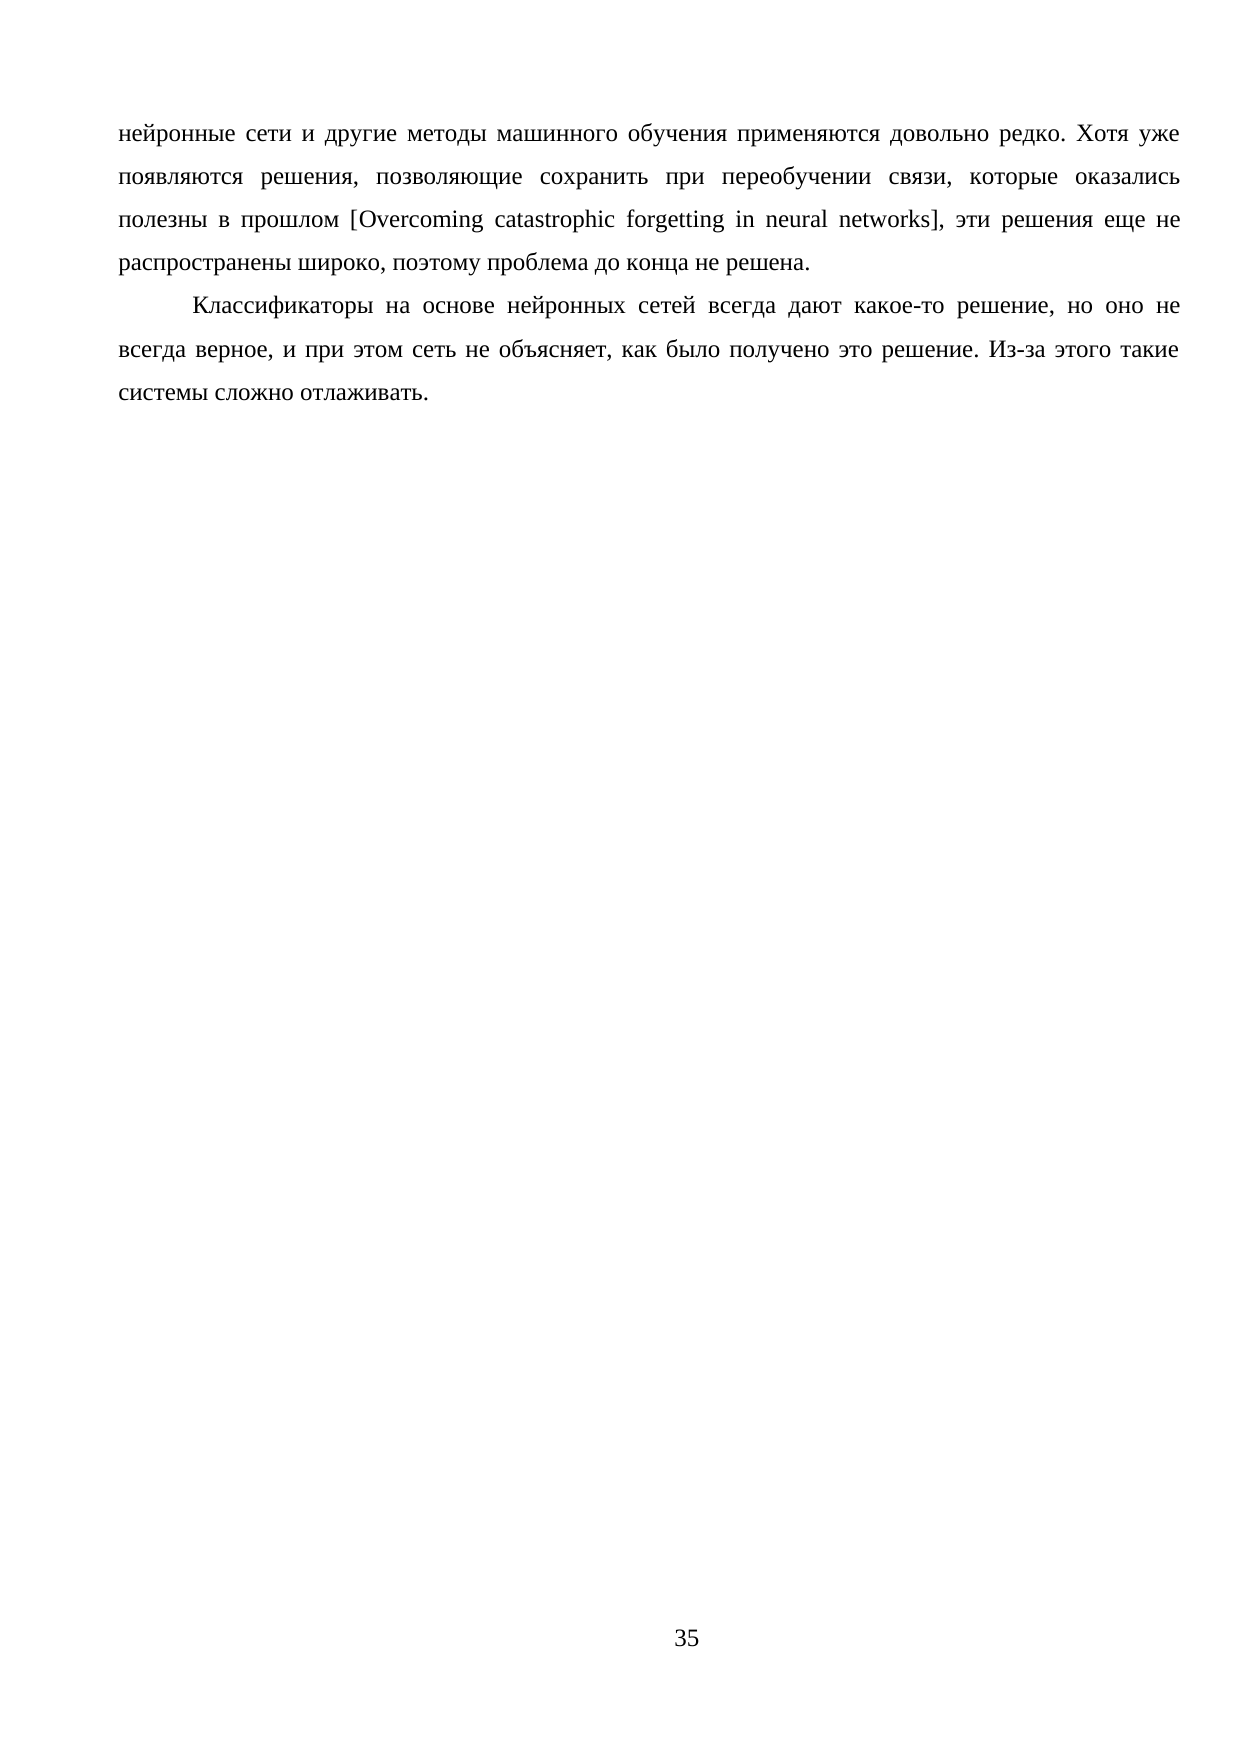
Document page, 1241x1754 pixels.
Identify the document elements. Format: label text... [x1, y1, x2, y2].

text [118, 118, 1181, 276]
text Классификаторы на основе нейронных сетей всегда дают какое-то решение, но оно не всегда верное, и при этом сеть не объясняет, как было получено это решение. Из-за этого такие системы сложно отлаживать. [118, 291, 1181, 406]
